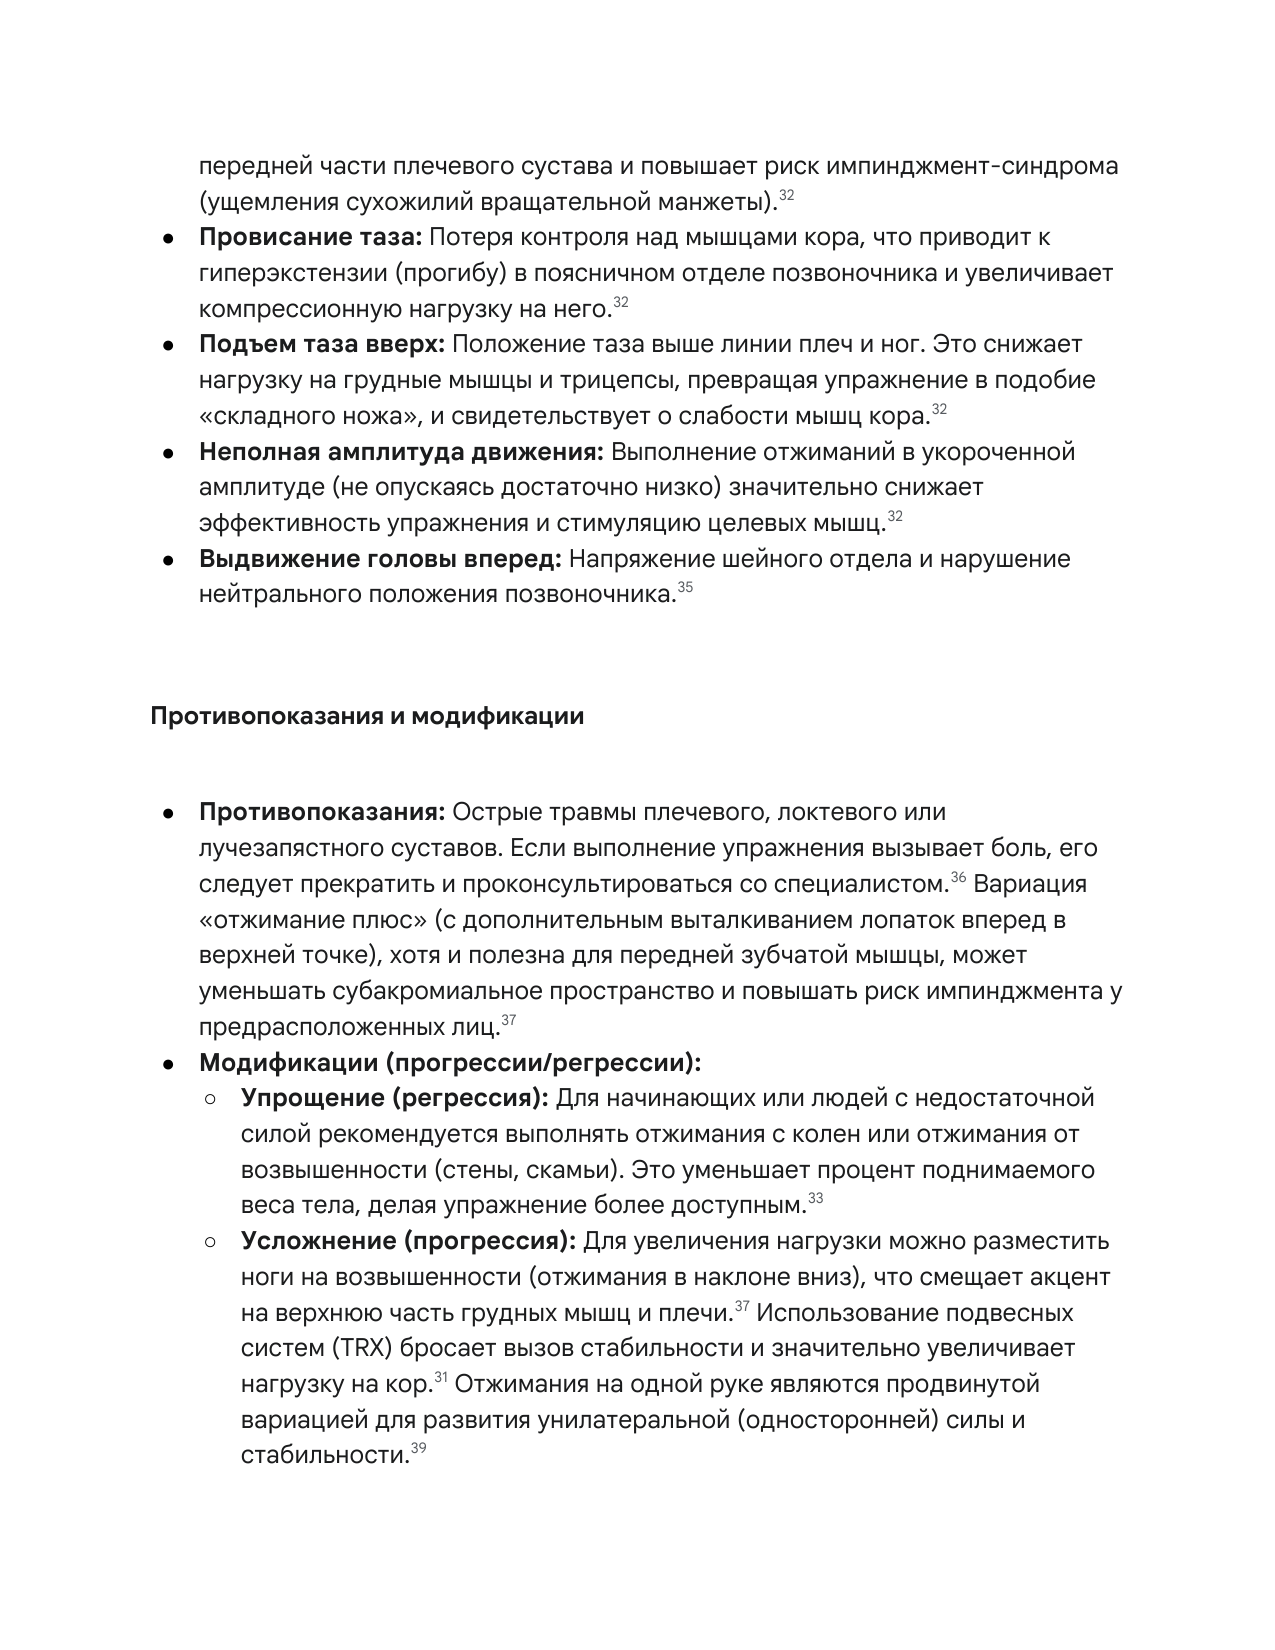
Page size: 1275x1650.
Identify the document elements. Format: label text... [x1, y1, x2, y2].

list Упрощение (регрессия): Для начинающих или людей с недостаточной силой рекомендуется выполнять отжимания с колен или отжимания от возвышенности (стены, скамьи). Это уменьшает процент поднимаемого веса тела, делая упражнение более доступным.33 [203, 1082, 1125, 1221]
list Провисание таза: Потеря контроля над мышцами кора, что приводит к гиперэкстензии (прогибу) в поясничном отделе позвоночника и увеличивает компрессионную нагрузку на него.32 [161, 221, 1125, 324]
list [161, 150, 1125, 217]
list Противопоказания: Острые травмы плечевого, локтевого или лучезапястного суставов. Если выполнение упражнения вызывает боль, его следует прекратить и проконсультироваться со специалистом.36 Вариация «отжимание плюс» (с дополнительным выталкиванием лопаток вперед в верхней точке), хотя и полезна для передней зубчатой мышцы, может уменьшать субакромиальное пространство и повышать риск импинджмента у предрасположенных лиц.37 [161, 797, 1125, 1042]
list Неполная амплитуда движения: Выполнение отжиманий в укороченной амплитуде (не опускаясь достаточно низко) значительно снижает эффективность упражнения и стимуляцию целевых мышц.32 [161, 436, 1125, 539]
list Усложнение (прогрессия): Для увеличения нагрузки можно разместить ноги на возвышенности (отжимания в наклоне вниз), что смещает акцент на верхнюю часть грудных мышц и плечи.37 Использование подвесных систем (TRX) бросает вызов стабильности и значительно увеличивает нагрузку на кор.31 Отжимания на одной руке являются продвинутой вариацией для развития унилатеральной (односторонней) силы и стабильности.39 [203, 1225, 1125, 1471]
list Модификации (прогрессии/регрессии): [161, 1047, 1125, 1078]
list Выдвижение головы вперед: Напряжение шейного отдела и нарушение нейтрального положения позвоночника.35 [161, 543, 1125, 610]
subtitle Противопоказания и модификации [150, 700, 1125, 732]
list Подъем таза вверх: Положение таза выше линии плеч и ног. Это снижает нагрузку на грудные мышцы и трицепсы, превращая упражнение в подобие «складного ножа», и свидетельствует о слабости мышц кора.32 [161, 329, 1125, 431]
